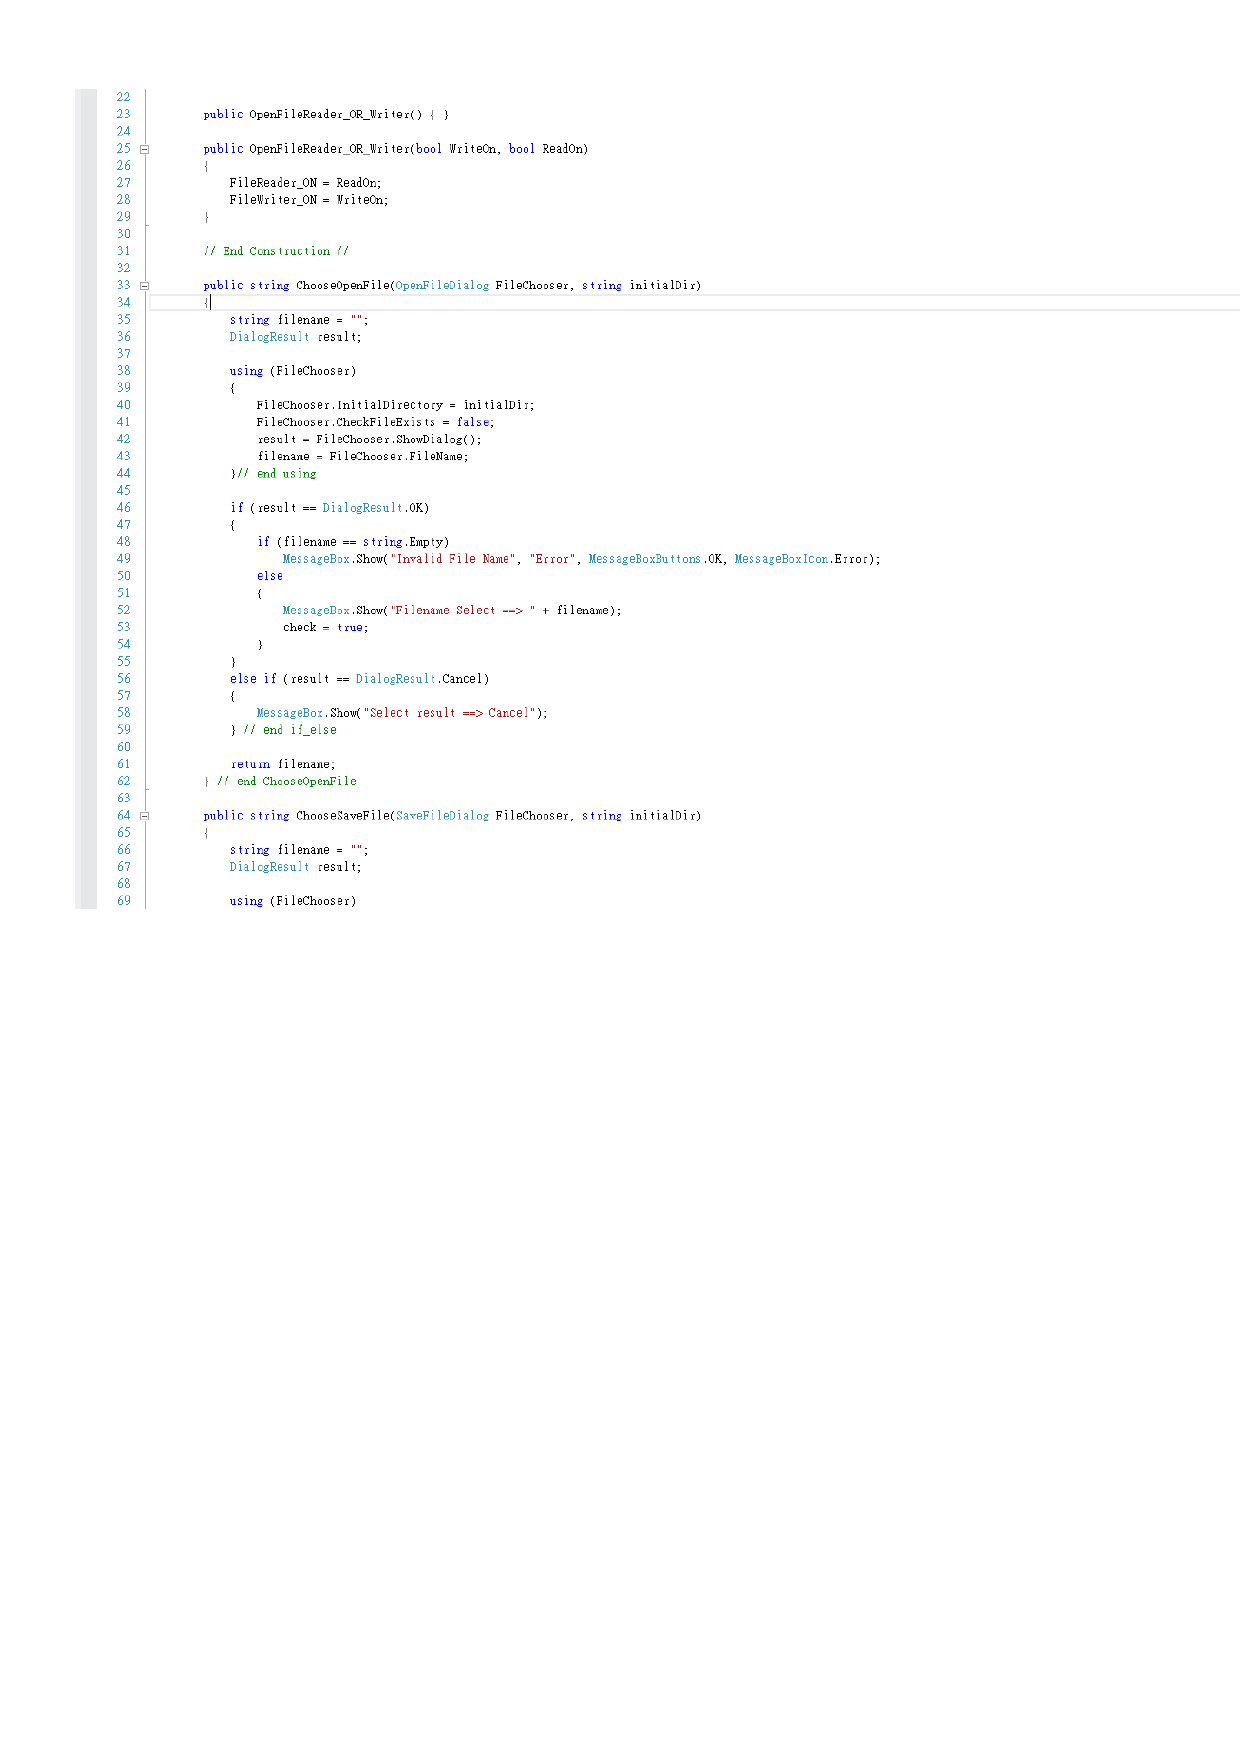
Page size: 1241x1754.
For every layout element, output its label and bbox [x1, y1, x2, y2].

picture [75, 89, 1241, 909]
